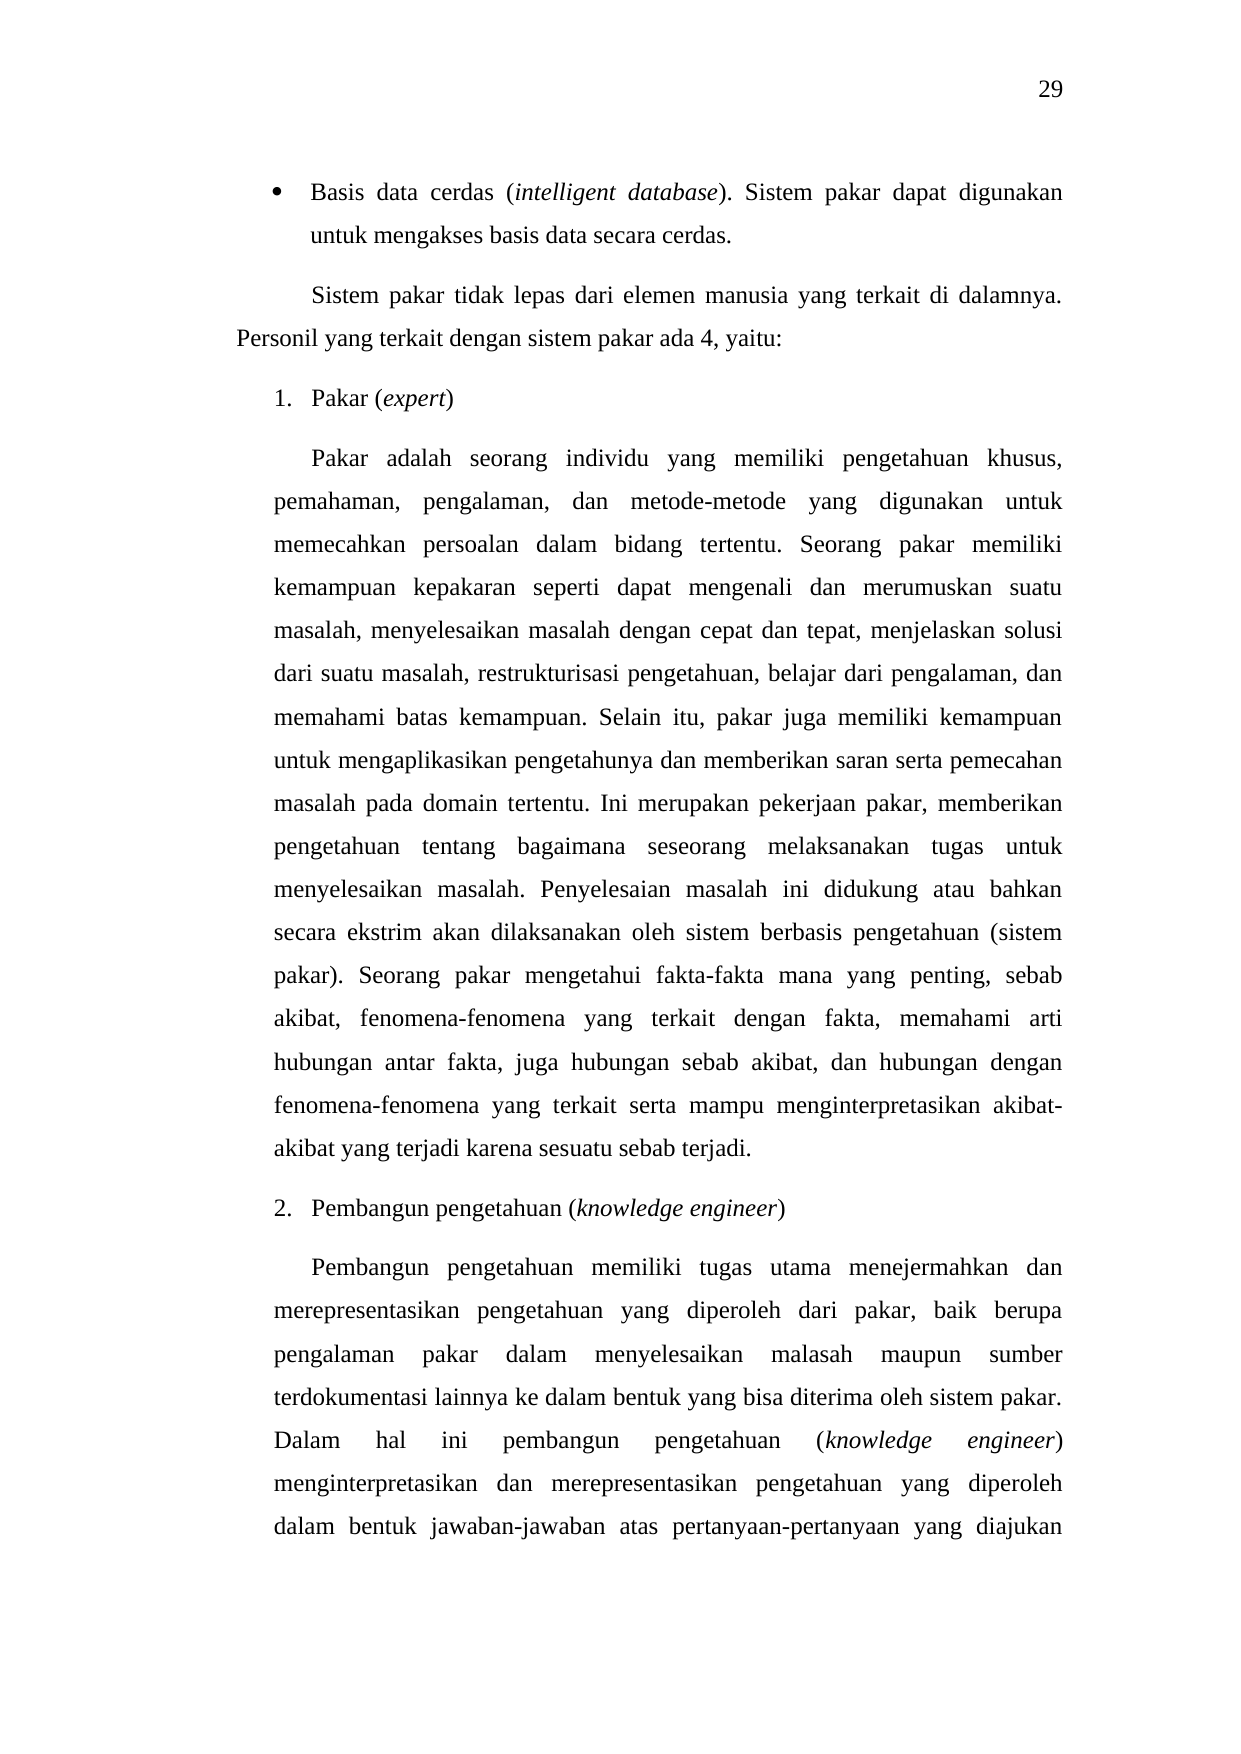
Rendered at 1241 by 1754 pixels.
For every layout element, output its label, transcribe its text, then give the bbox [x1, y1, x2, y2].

text Pakar adalah seorang individu yang memiliki pengetahuan khusus, pemahaman, pengalaman, dan metode-metode yang digunakan untuk memecahkan persoalan dalam bidang tertentu. Seorang pakar memiliki kemampuan kepakaran seperti dapat mengenali dan merumuskan suatu masalah, menyelesaikan masalah dengan cepat dan tepat, menjelaskan solusi dari suatu masalah, restrukturisasi pengetahuan, belajar dari pengalaman, dan memahami batas kemampuan. Selain itu, pakar juga memiliki kemampuan untuk mengaplikasikan pengetahunya dan memberikan saran serta pemecahan masalah pada domain tertentu. Ini merupakan pekerjaan pakar, memberikan pengetahuan tentang bagaimana seseorang melaksanakan tugas untuk menyelesaikan masalah. Penyelesaian masalah ini didukung atau bahkan secara ekstrim akan dilaksanakan oleh sistem berbasis pengetahuan (sistem pakar). Seorang pakar mengetahui fakta-fakta mana yang penting, sebab akibat, fenomena-fenomena yang terkait dengan fakta, memahami arti hubungan antar fakta, juga hubungan sebab akibat, dan hubungan dengan fenomena-fenomena yang terkait serta mampu menginterpretasikan akibat-akibat yang terjadi karena sesuatu sebab terjadi. [274, 443, 1063, 1162]
text Sistem pakar tidak lepas dari elemen manusia yang terkait di dalamnya. Personil yang terkait dengan sistem pakar ada 4, yaitu: [236, 280, 1063, 352]
list Pembangun pengetahuan (knowledge engineer) [274, 1193, 1063, 1221]
list Pakar (expert) [274, 383, 1063, 412]
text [274, 1252, 1063, 1540]
list Basis data cerdas (intelligent database). Sistem pakar dapat digunakan untuk mengakses basis data secara cerdas. [273, 177, 1063, 249]
